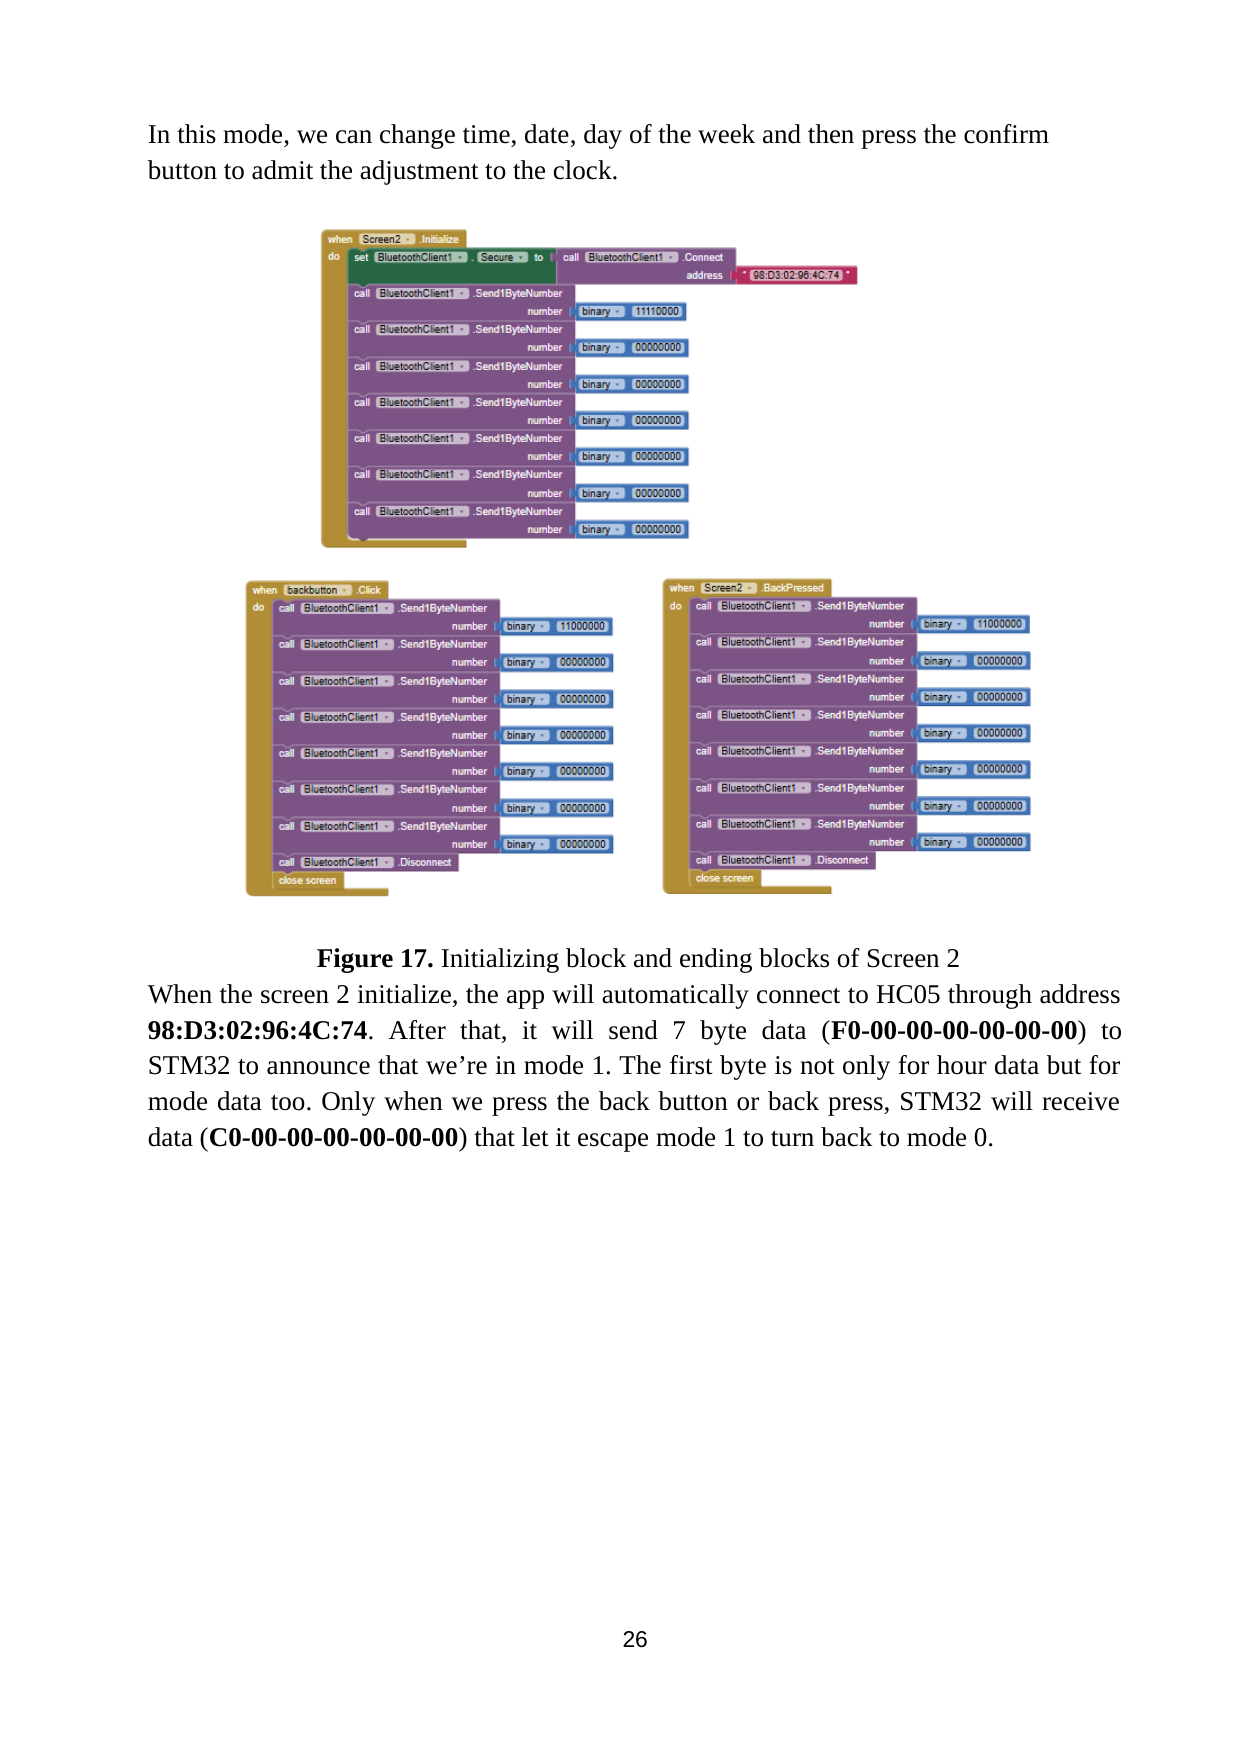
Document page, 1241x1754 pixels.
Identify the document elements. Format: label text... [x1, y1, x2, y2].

text Figure 17. Initializing block and ending blocks of Screen 2 [154, 942, 1122, 973]
text In this mode, we can change time, date, day of the week and then press the confirm button to admit the adjustment to the clock. [148, 118, 1122, 185]
picture [192, 189, 1085, 939]
text When the screen 2 initialize, the app will automatically connect to HC05 through address 98:D3:02:96:4C:74. After that, it will send 7 byte data (F0-00-00-00-00-00-00) to STM32 to announce that we’re in mode 1. The first byte is not only for hour data but for mode data too. Only when we press the back button or back press, STM32 will receive data (C0-00-00-00-00-00-00) that let it escape mode 1 to turn back to mode 0. [148, 978, 1122, 1152]
